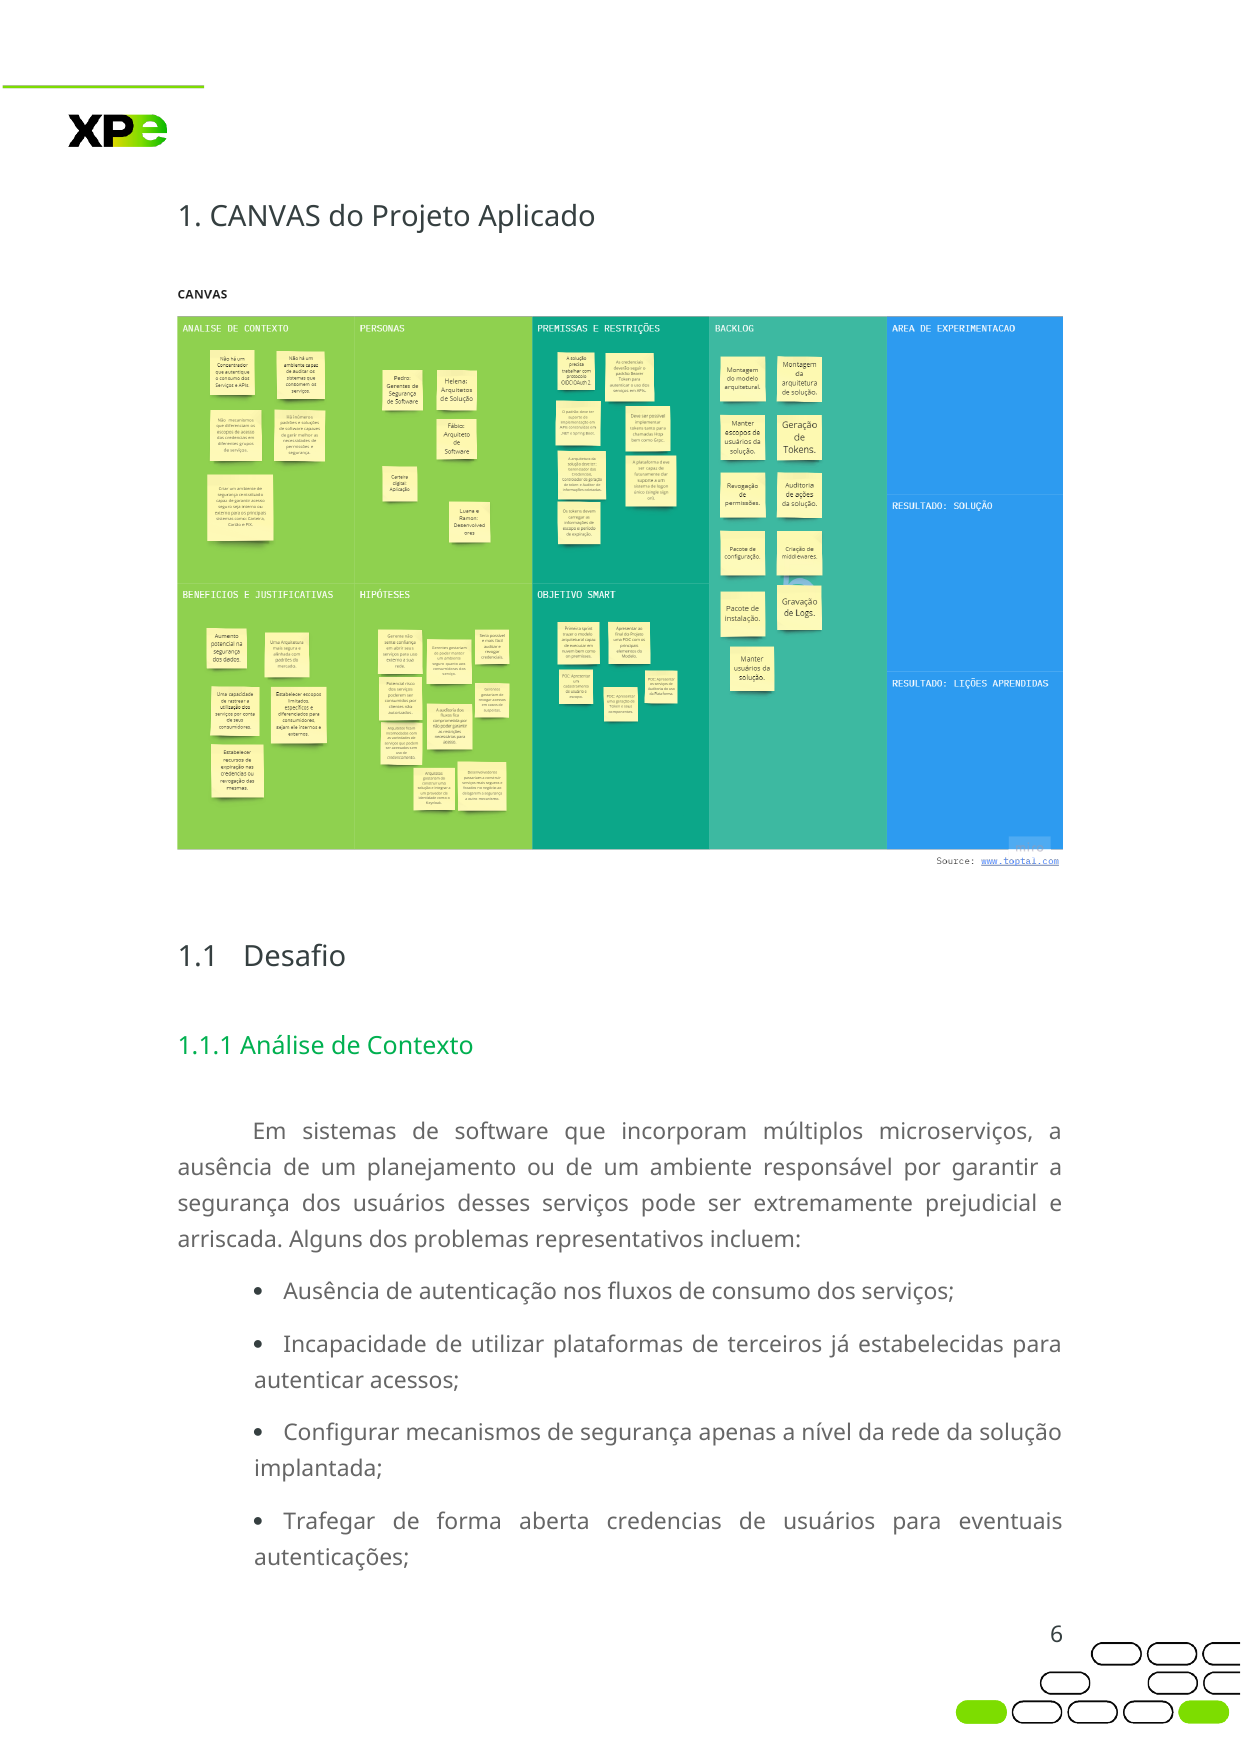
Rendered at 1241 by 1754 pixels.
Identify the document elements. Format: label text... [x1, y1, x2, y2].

list Trafegar de forma aberta credencias de usuários para eventuais autenticações; [254, 1505, 1063, 1572]
picture [177, 285, 1063, 872]
list Configurar mecanismos de segurança apenas a nível da rede da solução implantada; [254, 1416, 1063, 1483]
list Incapacidade de utilizar plataformas de terceiros já estabelecidas para autenticar acessos; [254, 1328, 1063, 1395]
picture [955, 1642, 1241, 1724]
picture [2, 82, 205, 179]
list Ausência de autenticação nos fluxos de consumo dos serviços; [254, 1275, 1063, 1306]
subtitle 1. CANVAS do Projeto Aplicado [177, 196, 1063, 235]
subtitle Desafio [177, 936, 1063, 975]
subtitle 1.1.1 Análise de Contexto [177, 1028, 1063, 1062]
text Em sistemas de software que incorporam múltiplos microserviços, a ausência de um planejamento ou de um ambiente responsável por garantir a segurança dos usuários desses serviços pode ser extremamente prejudicial e arriscada. Alguns dos problemas representativos incluem: [177, 1115, 1063, 1254]
